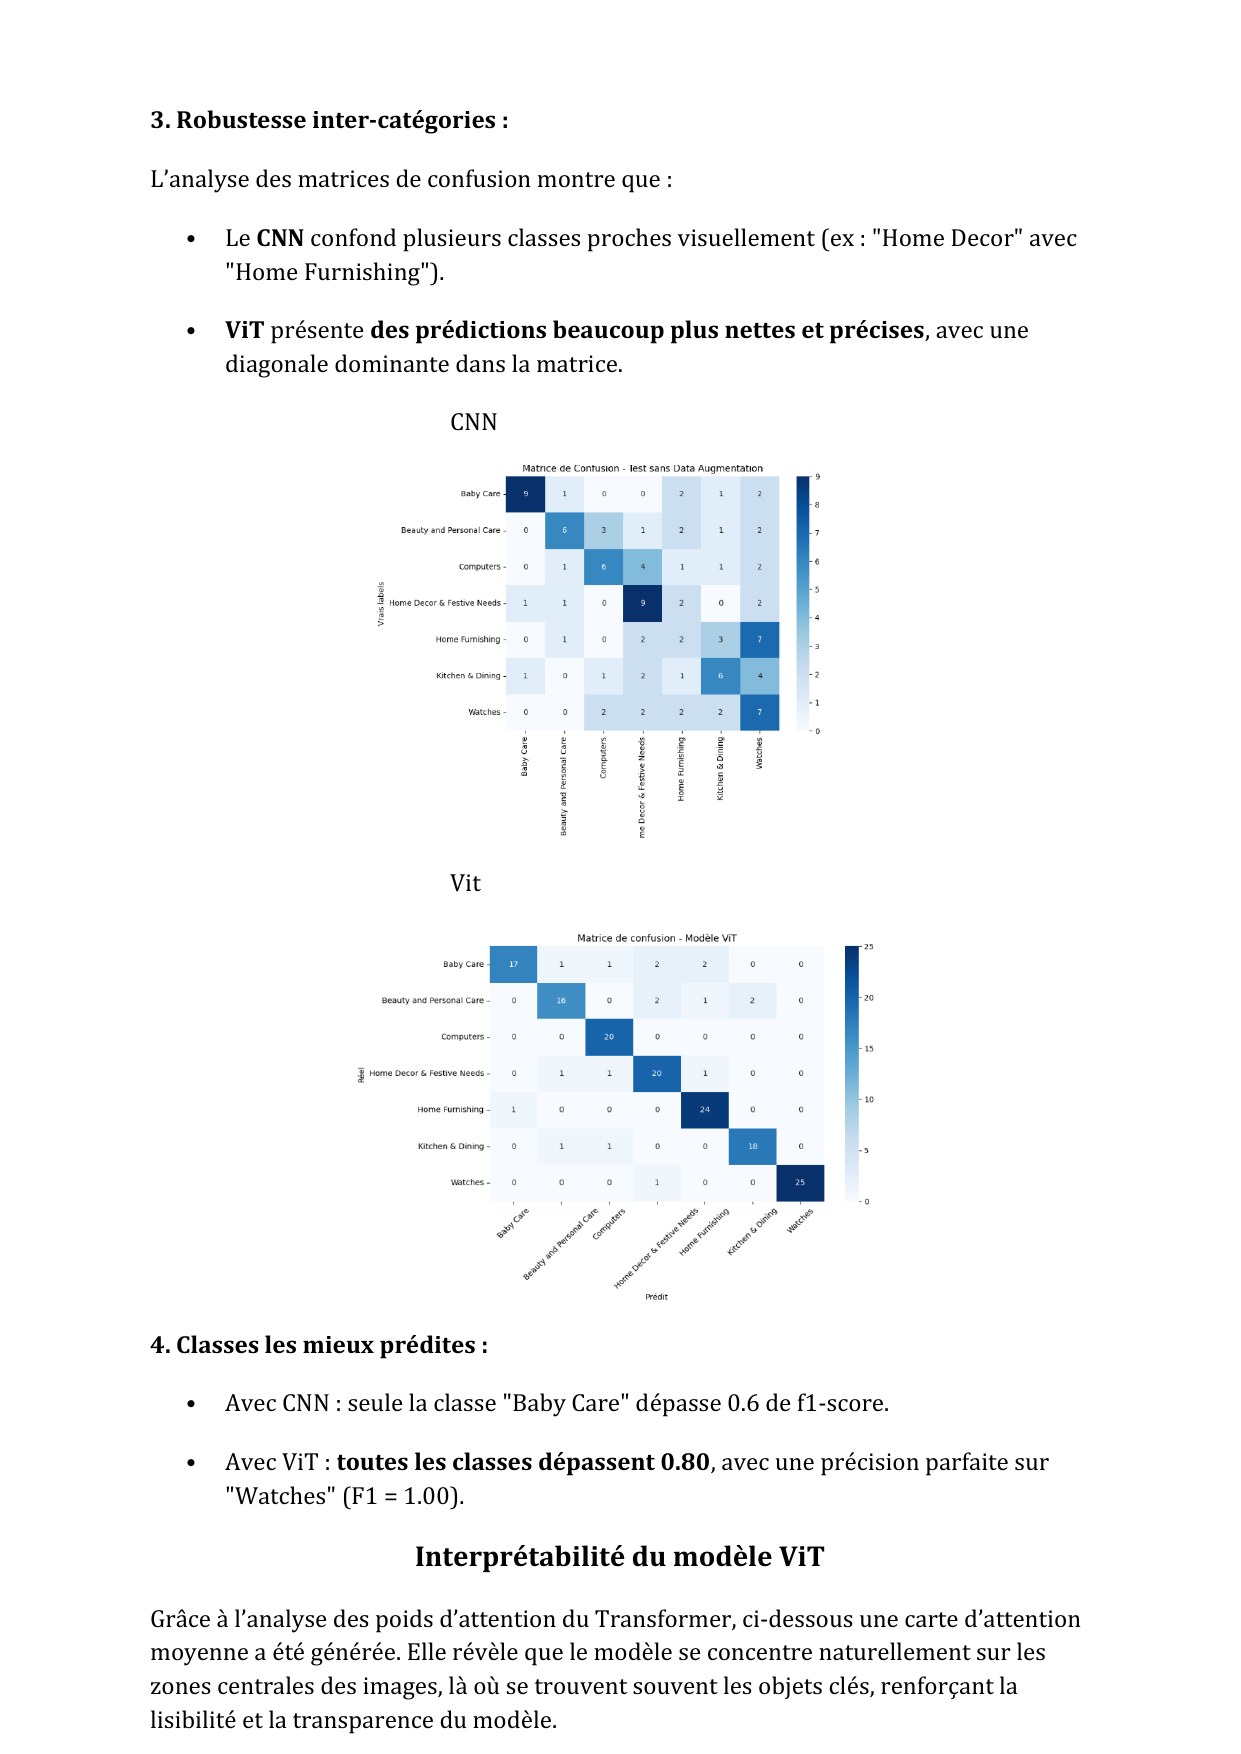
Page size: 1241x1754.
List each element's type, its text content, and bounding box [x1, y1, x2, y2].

text Interprétabilité du modèle ViT [150, 1539, 1090, 1573]
text CNN [375, 407, 1090, 436]
list ViT présente des prédictions beaucoup plus nettes et précises, avec une diagonale dominante dans la matrice. [187, 315, 1090, 378]
list Avec CNN : seule la classe "Baby Care" dépasse 0.6 de f1-score. [187, 1388, 1090, 1417]
text 3. Robustesse inter-catégories : [150, 105, 1090, 134]
list Avec ViT : toutes les classes dépassent 0.80, avec une précision parfaite sur "Watches" (F1 = 1.00). [187, 1447, 1090, 1510]
picture [366, 465, 874, 839]
picture [340, 926, 901, 1301]
list Le CNN confond plusieurs classes proches visuellement (ex : "Home Decor" avec "Home Furnishing"). [187, 222, 1090, 285]
text Grâce à l’analyse des poids d’attention du Transformer, ci-dessous une carte d’attention moyenne a été générée. Elle révèle que le modèle se concentre naturellement sur les zones centrales des images, là où se trouvent souvent les objets clés, renforçant la lisibilité et la transparence du modèle. [150, 1603, 1090, 1733]
text L’analyse des matrices de confusion montre que : [150, 164, 1090, 193]
text 4. Classes les mieux prédites : [150, 1329, 1090, 1359]
text Vit [375, 868, 1090, 897]
